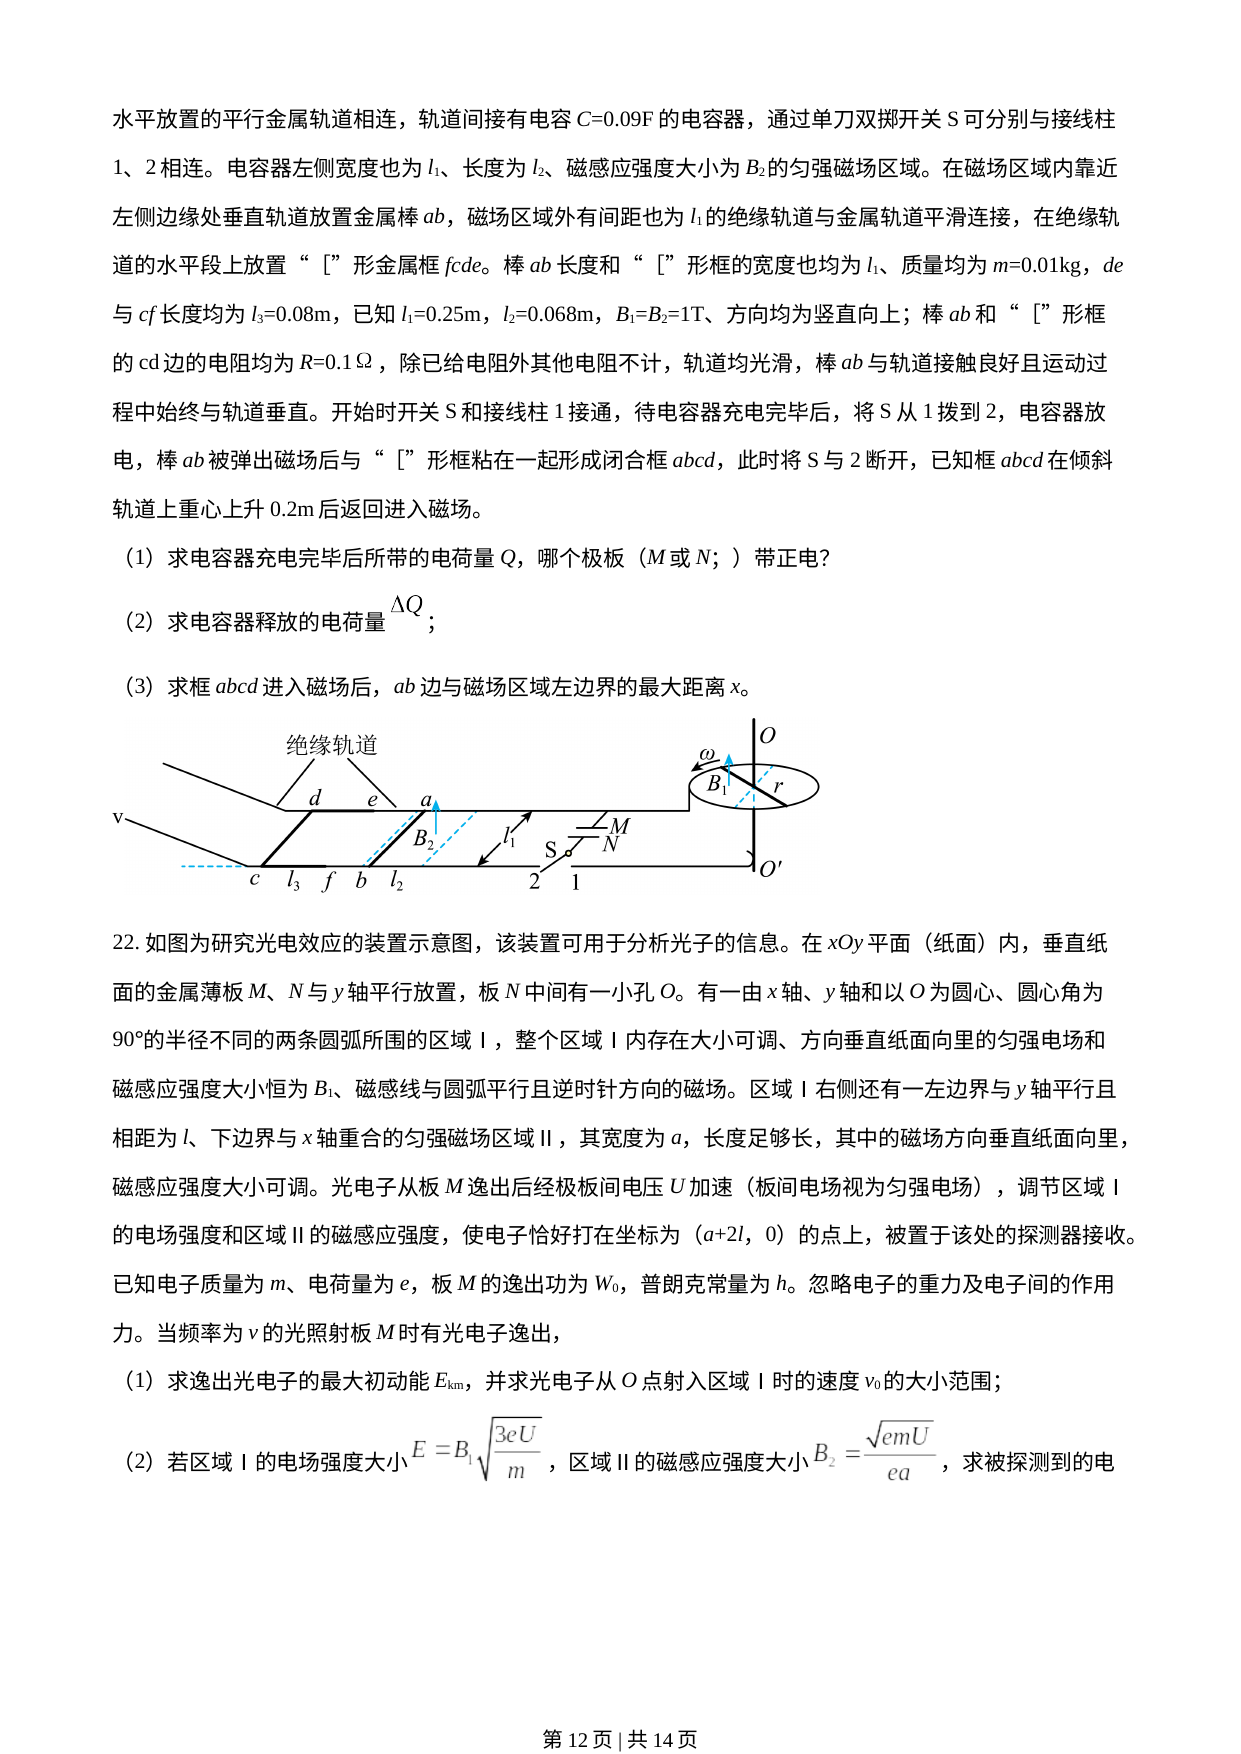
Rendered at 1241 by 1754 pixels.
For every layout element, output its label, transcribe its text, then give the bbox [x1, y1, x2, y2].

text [112, 1412, 1128, 1509]
text （2）求电容器释放的电荷量； [112, 588, 1128, 653]
text （3）求框abcd进入磁场后，ab边与磁场区域左边界的最大距离x。 [112, 669, 1128, 702]
picture [123, 717, 821, 895]
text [112, 102, 1128, 524]
text （1）求电容器充电完毕后所带的电荷量Q，哪个极板（M或N；）带正电？ [112, 540, 1128, 573]
text 22. 如图为研究光电效应的装置示意图，该装置可用于分析光子的信息。在xOy平面（纸面）内，垂直纸面的金属薄板M、N与y轴平行放置，板N中间有一小孔O。有一由x轴、y轴和以O为圆心、圆心角为90°的半径不同的两条圆弧所围的区域Ⅰ，整个区域Ⅰ内存在大小可调、方向垂直纸面向里的匀强电场和磁感应强度大小恒为B1、磁感线与圆弧平行且逆时针方向的磁场。区域Ⅰ右侧还有一左边界与y轴平行且相距为l、下边界与x轴重合的匀强磁场区域Ⅱ，其宽度为a，长度足够长，其中的磁场方向垂直纸面向里，磁感应强度大小可调。光电子从板M逸出后经极板间电压U加速（板间电场视为匀强电场），调节区域Ⅰ的电场强度和区域Ⅱ的磁感应强度，使电子恰好打在坐标为（a+2l，0）的点上，被置于该处的探测器接收。已知电子质量为m、电荷量为e，板M的逸出功为W0，普朗克常量为h。忽略电子的重力及电子间的作用力。当频率为ν的光照射板M时有光电子逸出， [112, 925, 1128, 1348]
text （1）求逸出光电子的最大初动能Ekm，并求光电子从O点射入区域Ⅰ时的速度v0的大小范围； [112, 1364, 1128, 1396]
